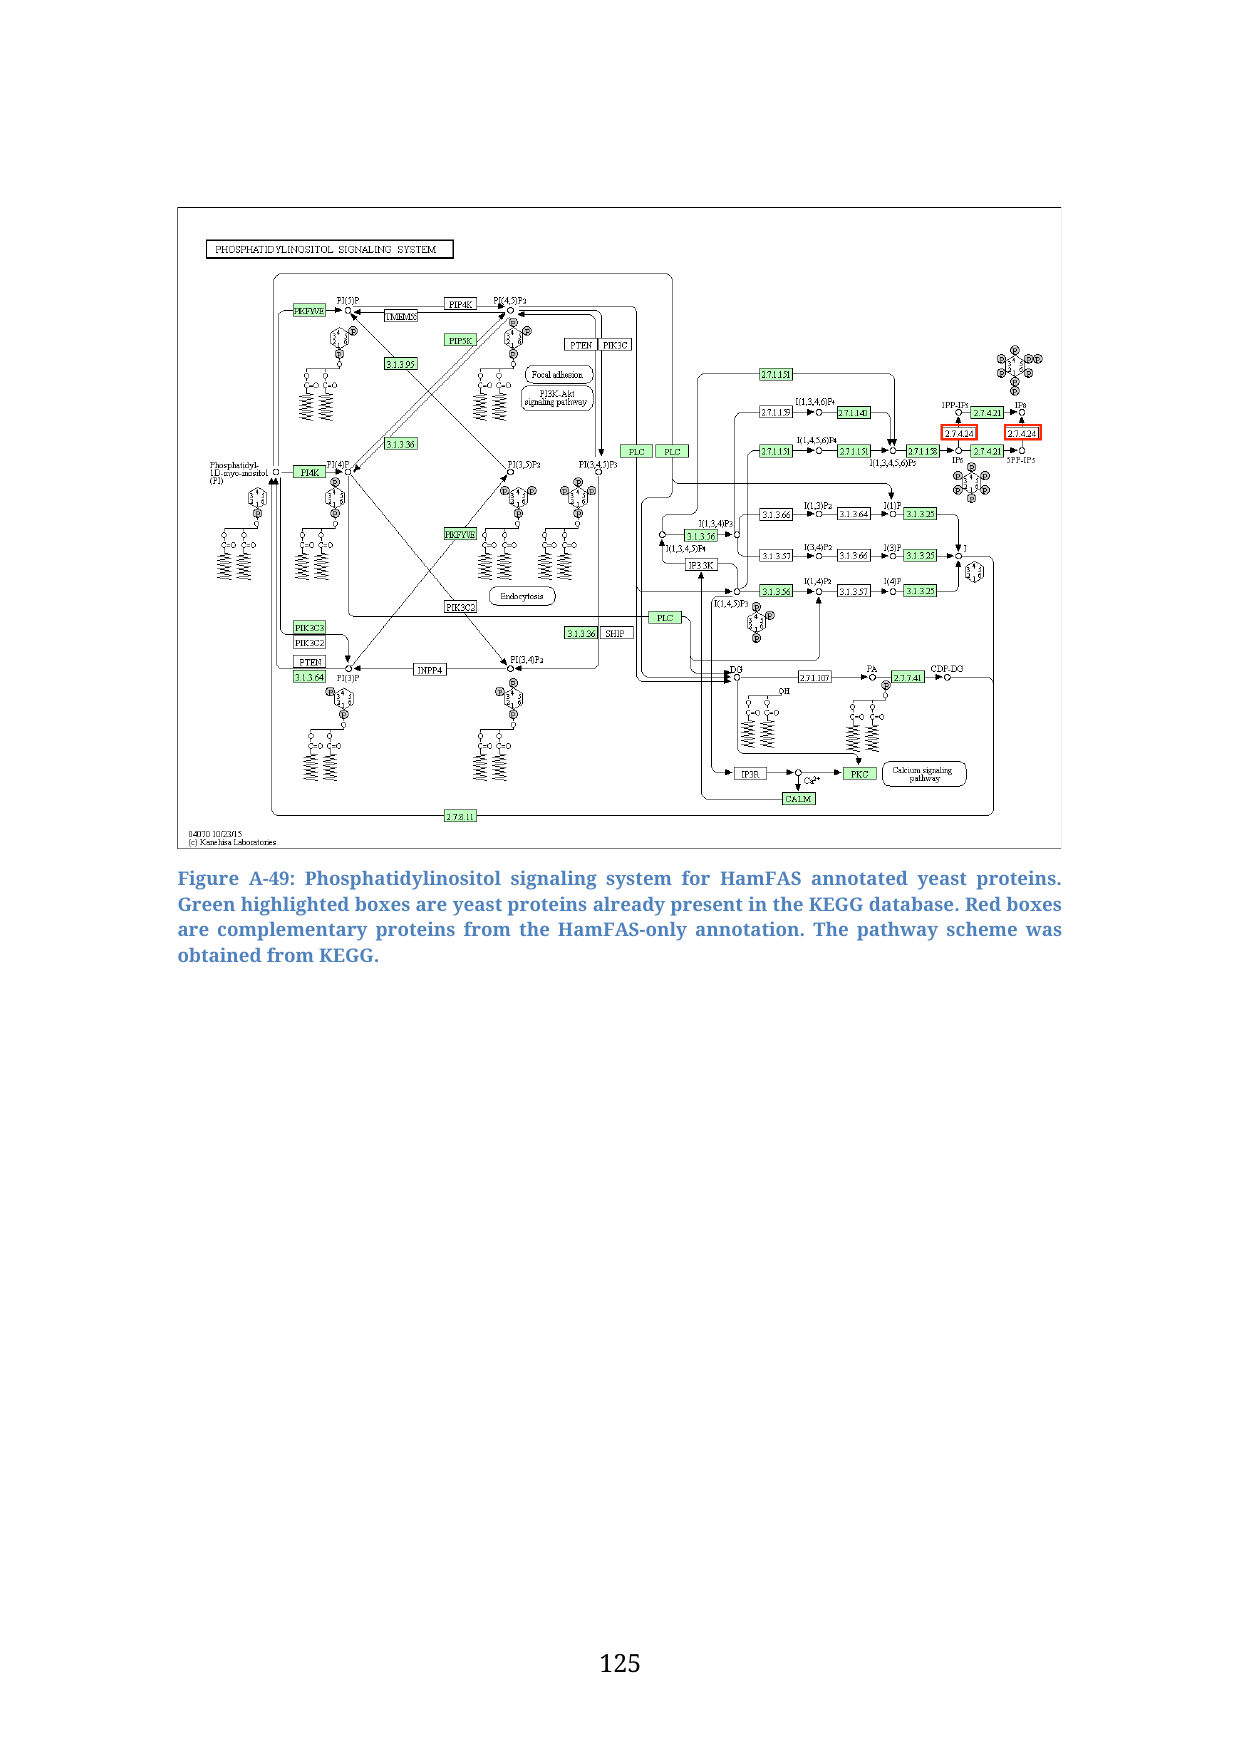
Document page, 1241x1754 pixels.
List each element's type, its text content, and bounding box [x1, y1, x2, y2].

picture [177, 207, 1062, 849]
